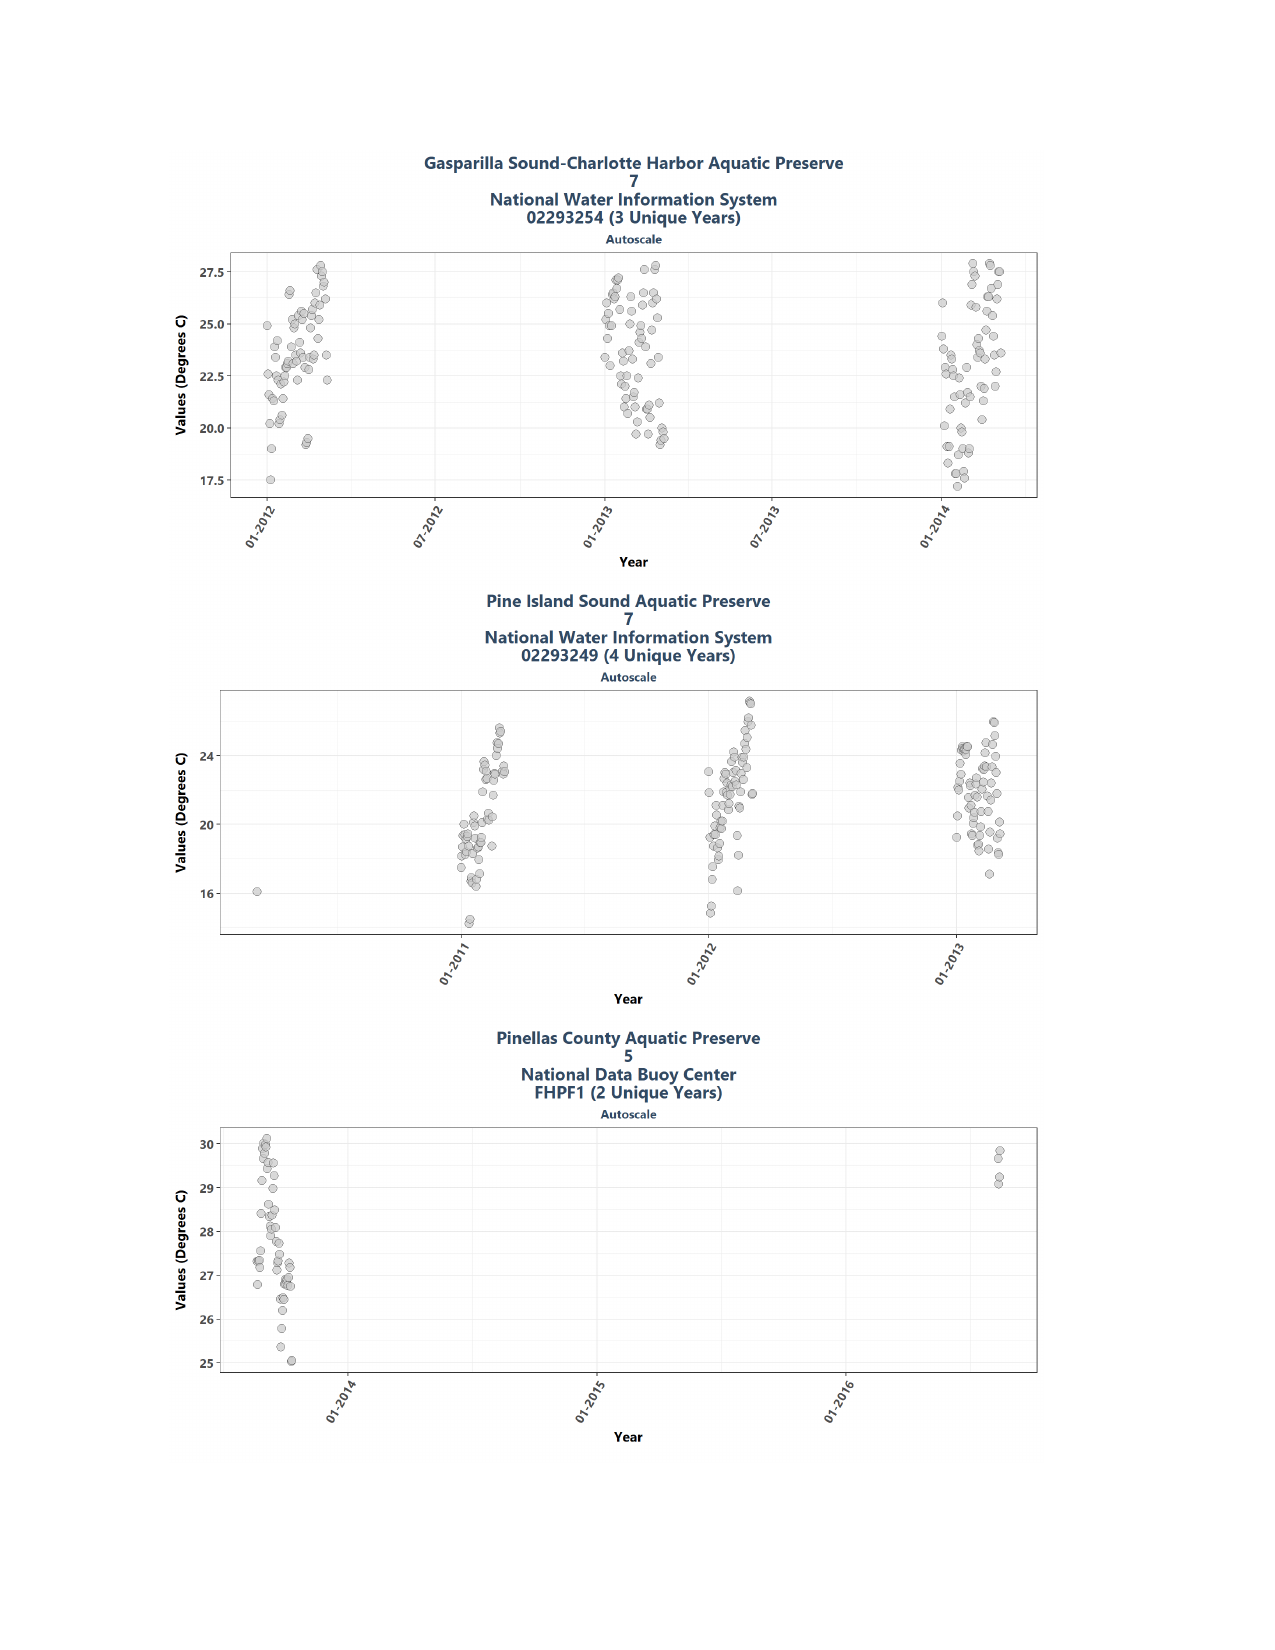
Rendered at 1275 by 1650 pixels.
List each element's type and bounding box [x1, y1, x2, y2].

picture [168, 150, 1044, 1463]
